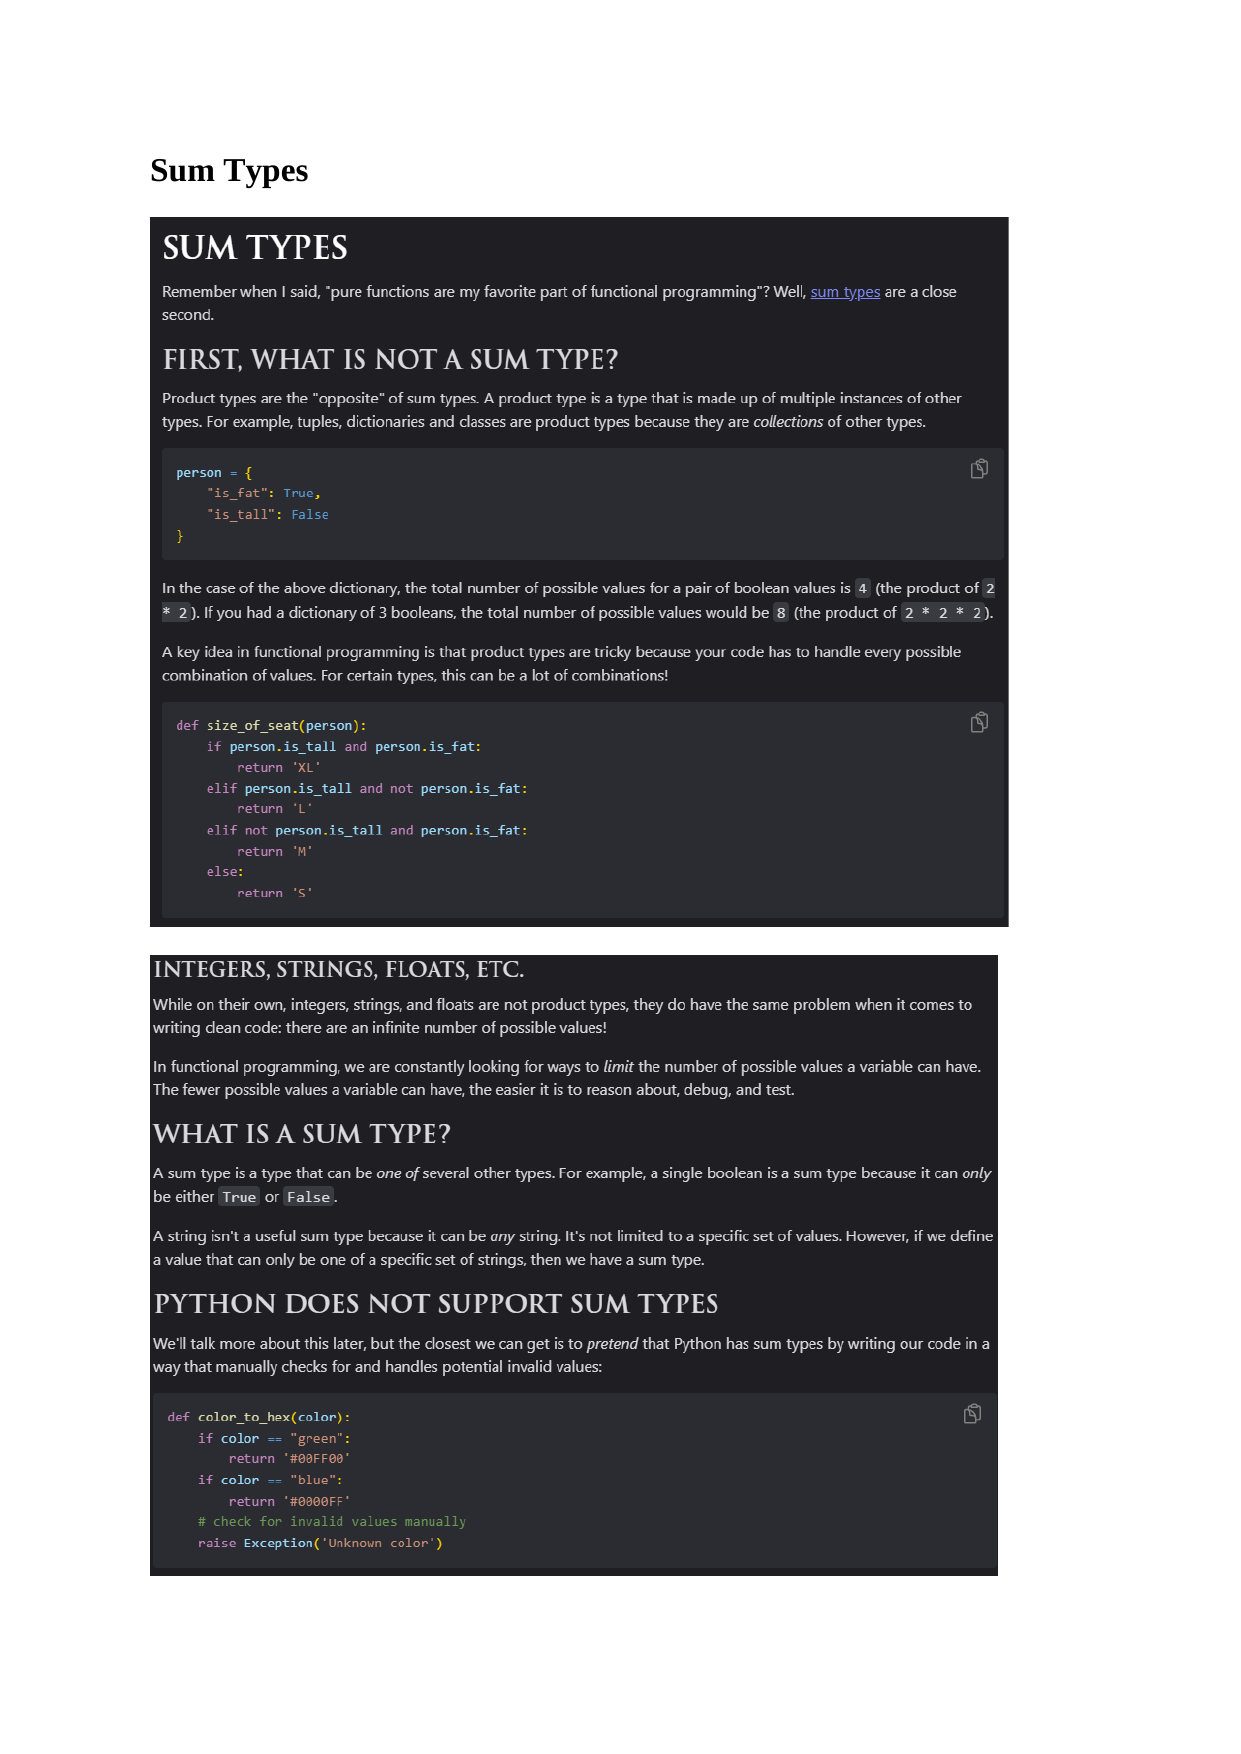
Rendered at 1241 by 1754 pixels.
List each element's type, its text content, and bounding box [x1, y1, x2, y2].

text Sum Types [150, 150, 1090, 188]
picture [150, 955, 998, 1576]
picture [150, 217, 1009, 927]
